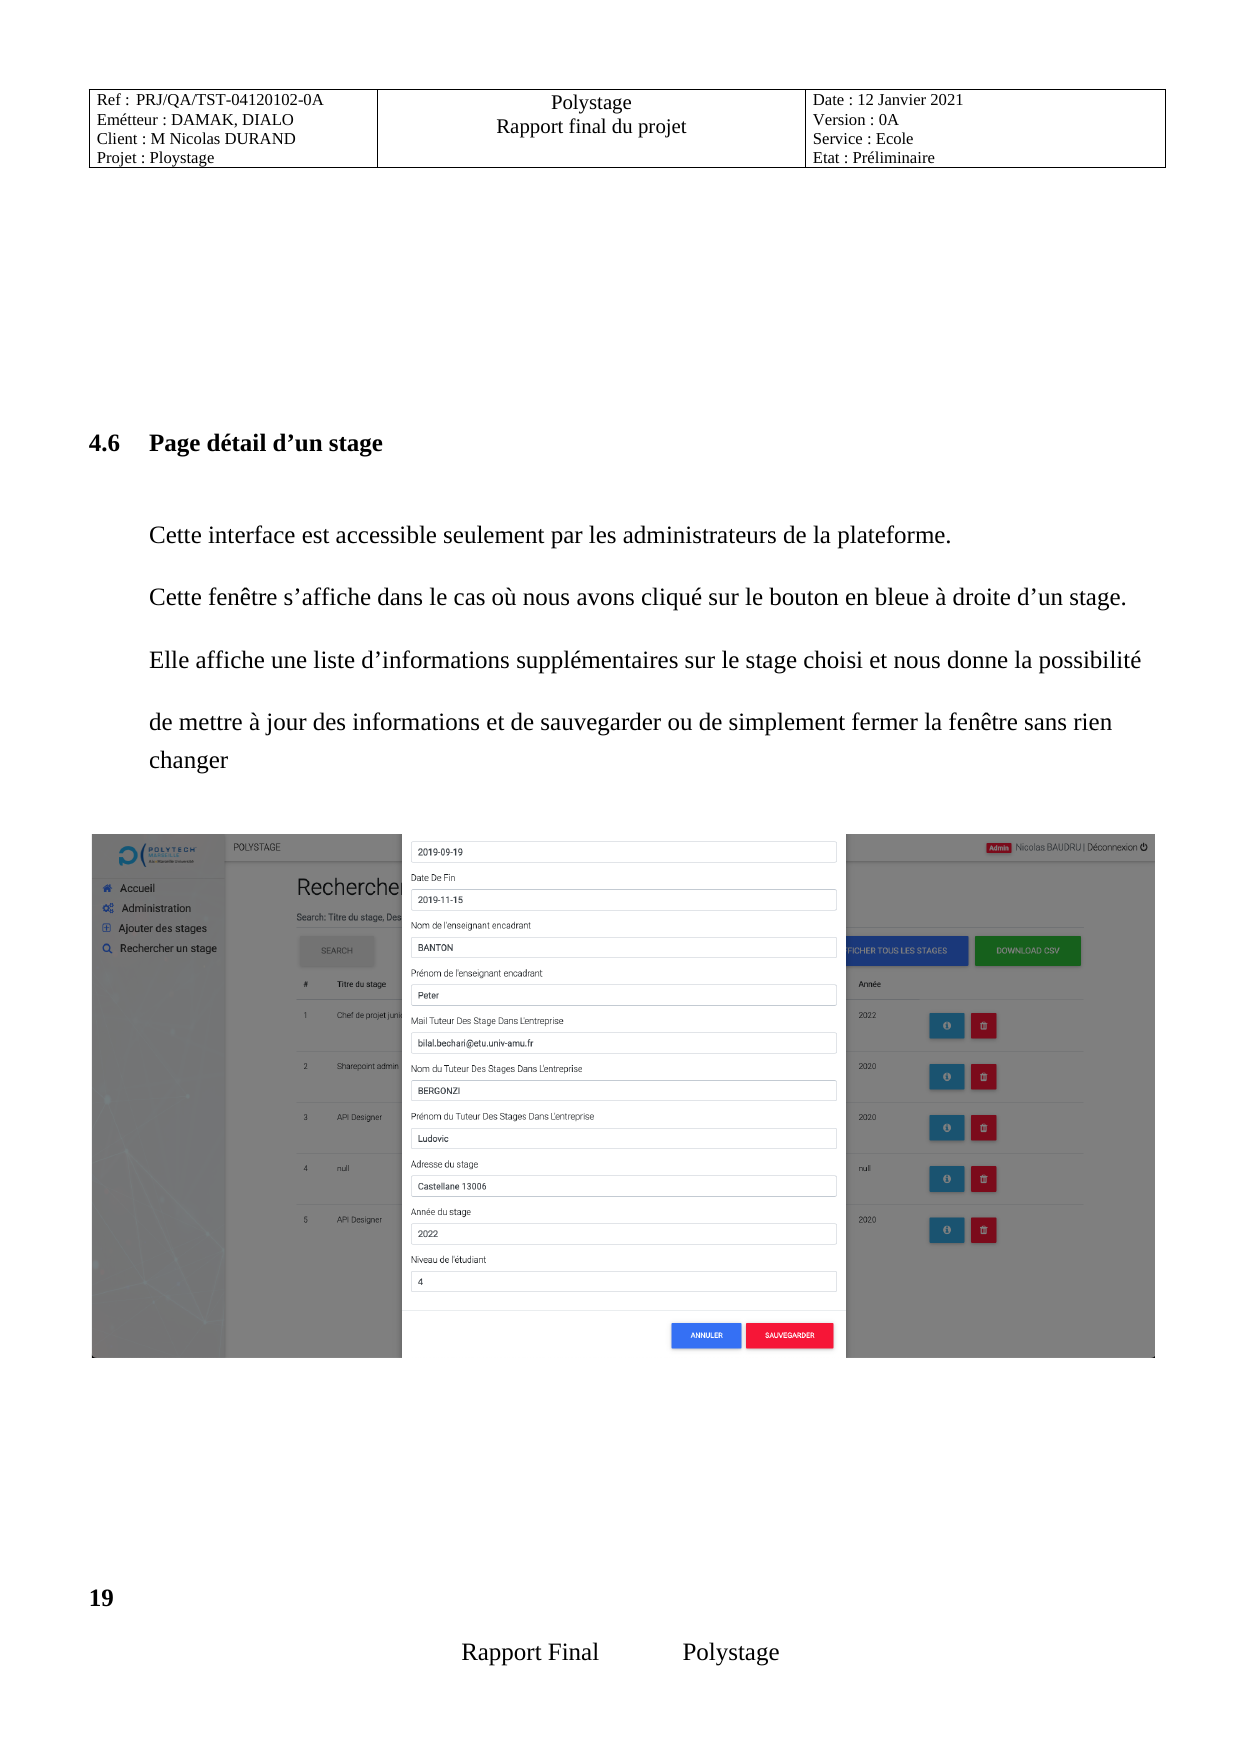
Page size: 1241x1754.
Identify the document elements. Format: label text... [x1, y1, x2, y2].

text Cette interface est accessible seulement par les administrateurs de la plateforme. [89, 511, 1152, 548]
text de mettre à jour des informations et de sauvegarder ou de simplement fermer la fenêtre sans rien changer [149, 698, 1152, 773]
subtitle Page détail d’un stage [89, 428, 1152, 457]
picture [91, 834, 1155, 1358]
text Cette fenêtre s’affiche dans le cas où nous avons cliqué sur le bouton en bleue à droite d’un stage. [89, 573, 1152, 611]
text Elle affiche une liste d’informations supplémentaires sur le stage choisi et nous donne la possibilité [89, 636, 1152, 673]
